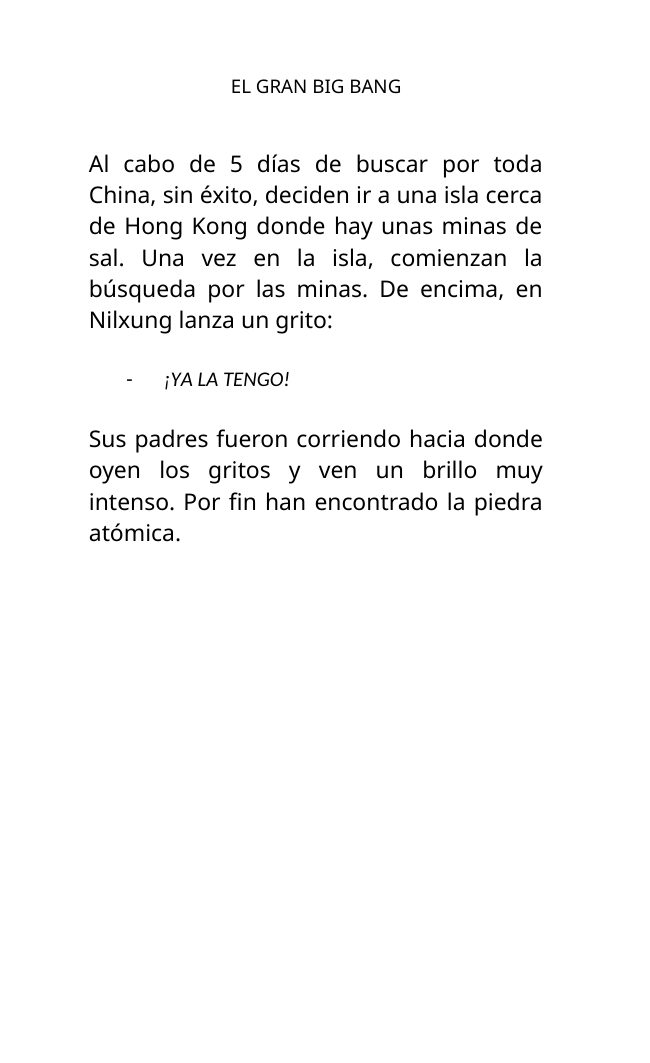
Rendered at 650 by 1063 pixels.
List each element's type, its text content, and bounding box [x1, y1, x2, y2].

text Al cabo de 5 días de buscar por toda China, sin éxito, deciden ir a una isla cerca de Hong Kong donde hay unas minas de sal. Una vez en la isla, comienzan la búsqueda por las minas. De encima, en Nilxung lanza un grito: [89, 148, 543, 335]
text Sus padres fueron corriendo hacia donde oyen los gritos y ven un brillo muy intenso. Por fin han encontrado la piedra atómica. [89, 423, 543, 548]
list ¡YA LA TENGO! [126, 366, 543, 392]
